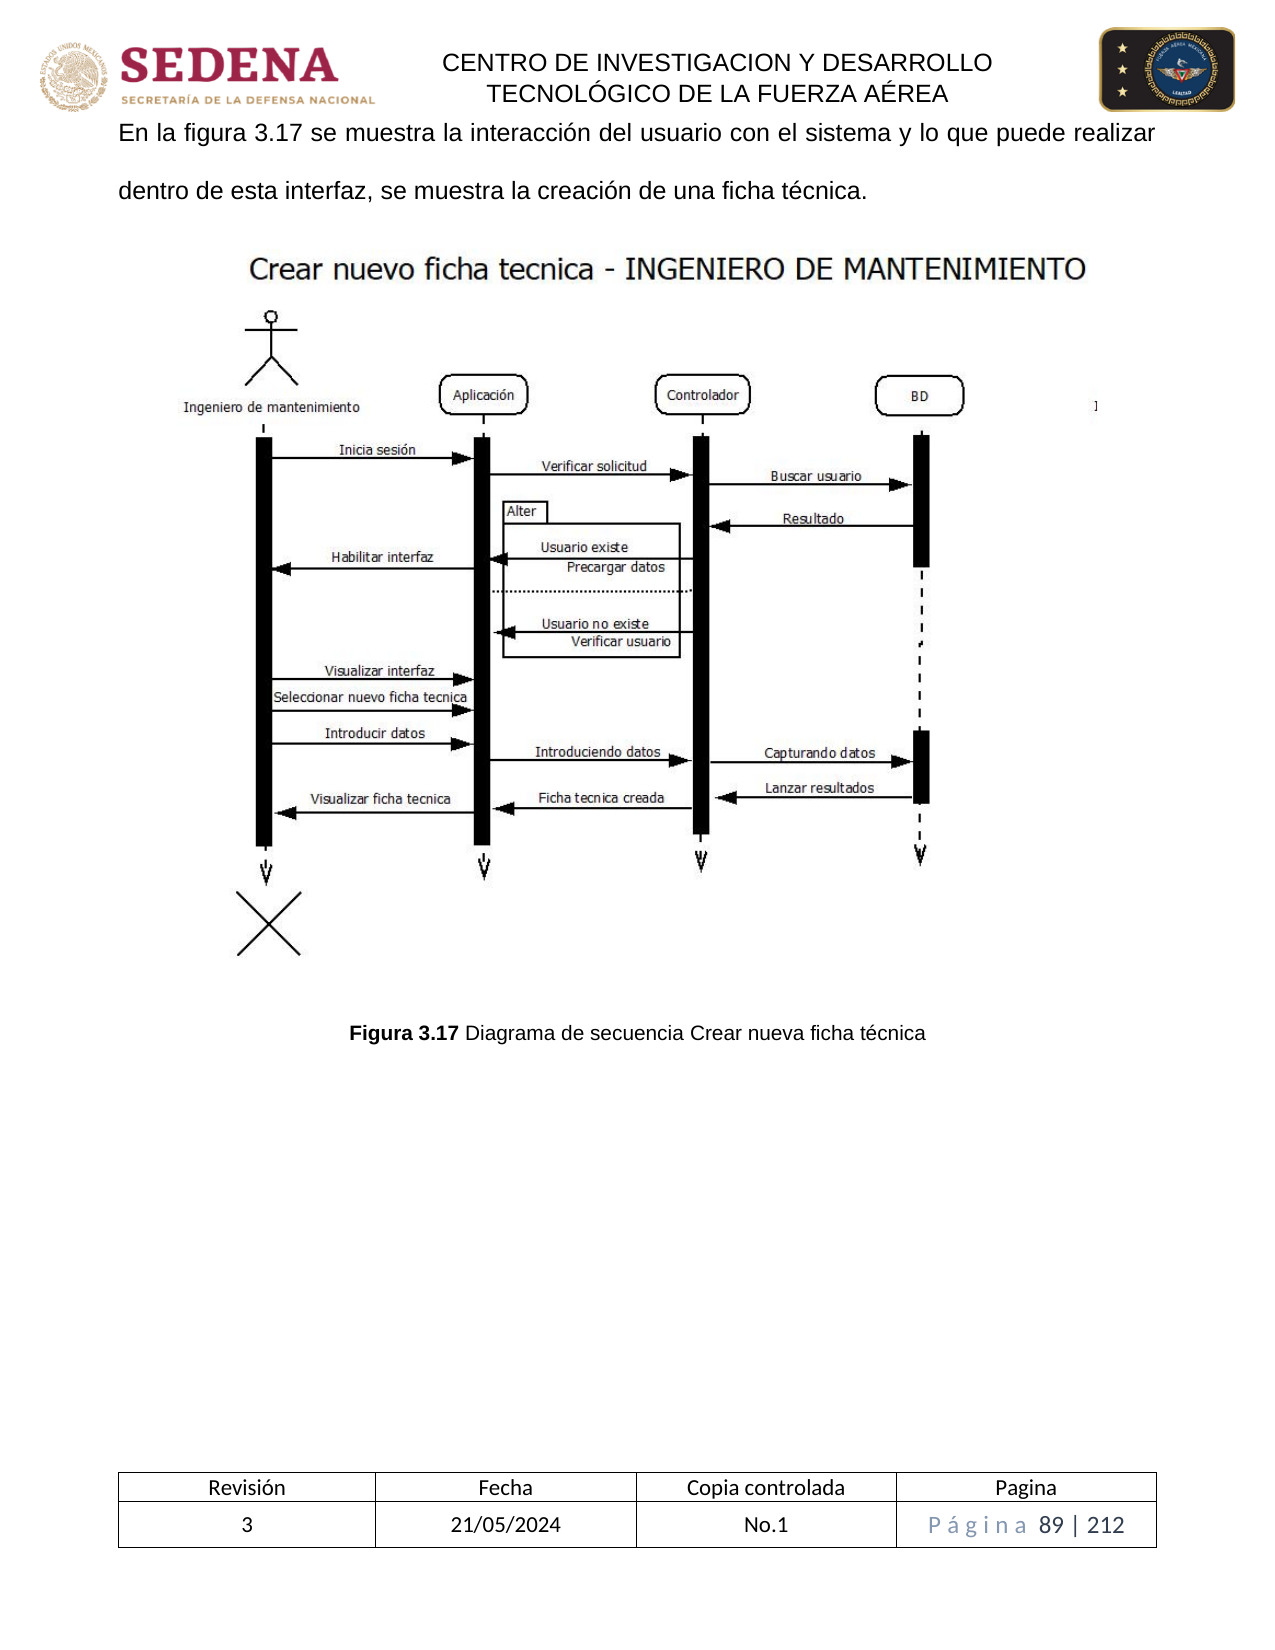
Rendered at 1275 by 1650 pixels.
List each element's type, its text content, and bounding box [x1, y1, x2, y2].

picture [39, 27, 1236, 112]
text En la figura 3.17 se muestra la interacción del usuario con el sistema y lo que puede realizar dentro de esta interfaz, se muestra la creación de una ficha técnica. [118, 118, 1157, 204]
picture [177, 249, 1098, 976]
